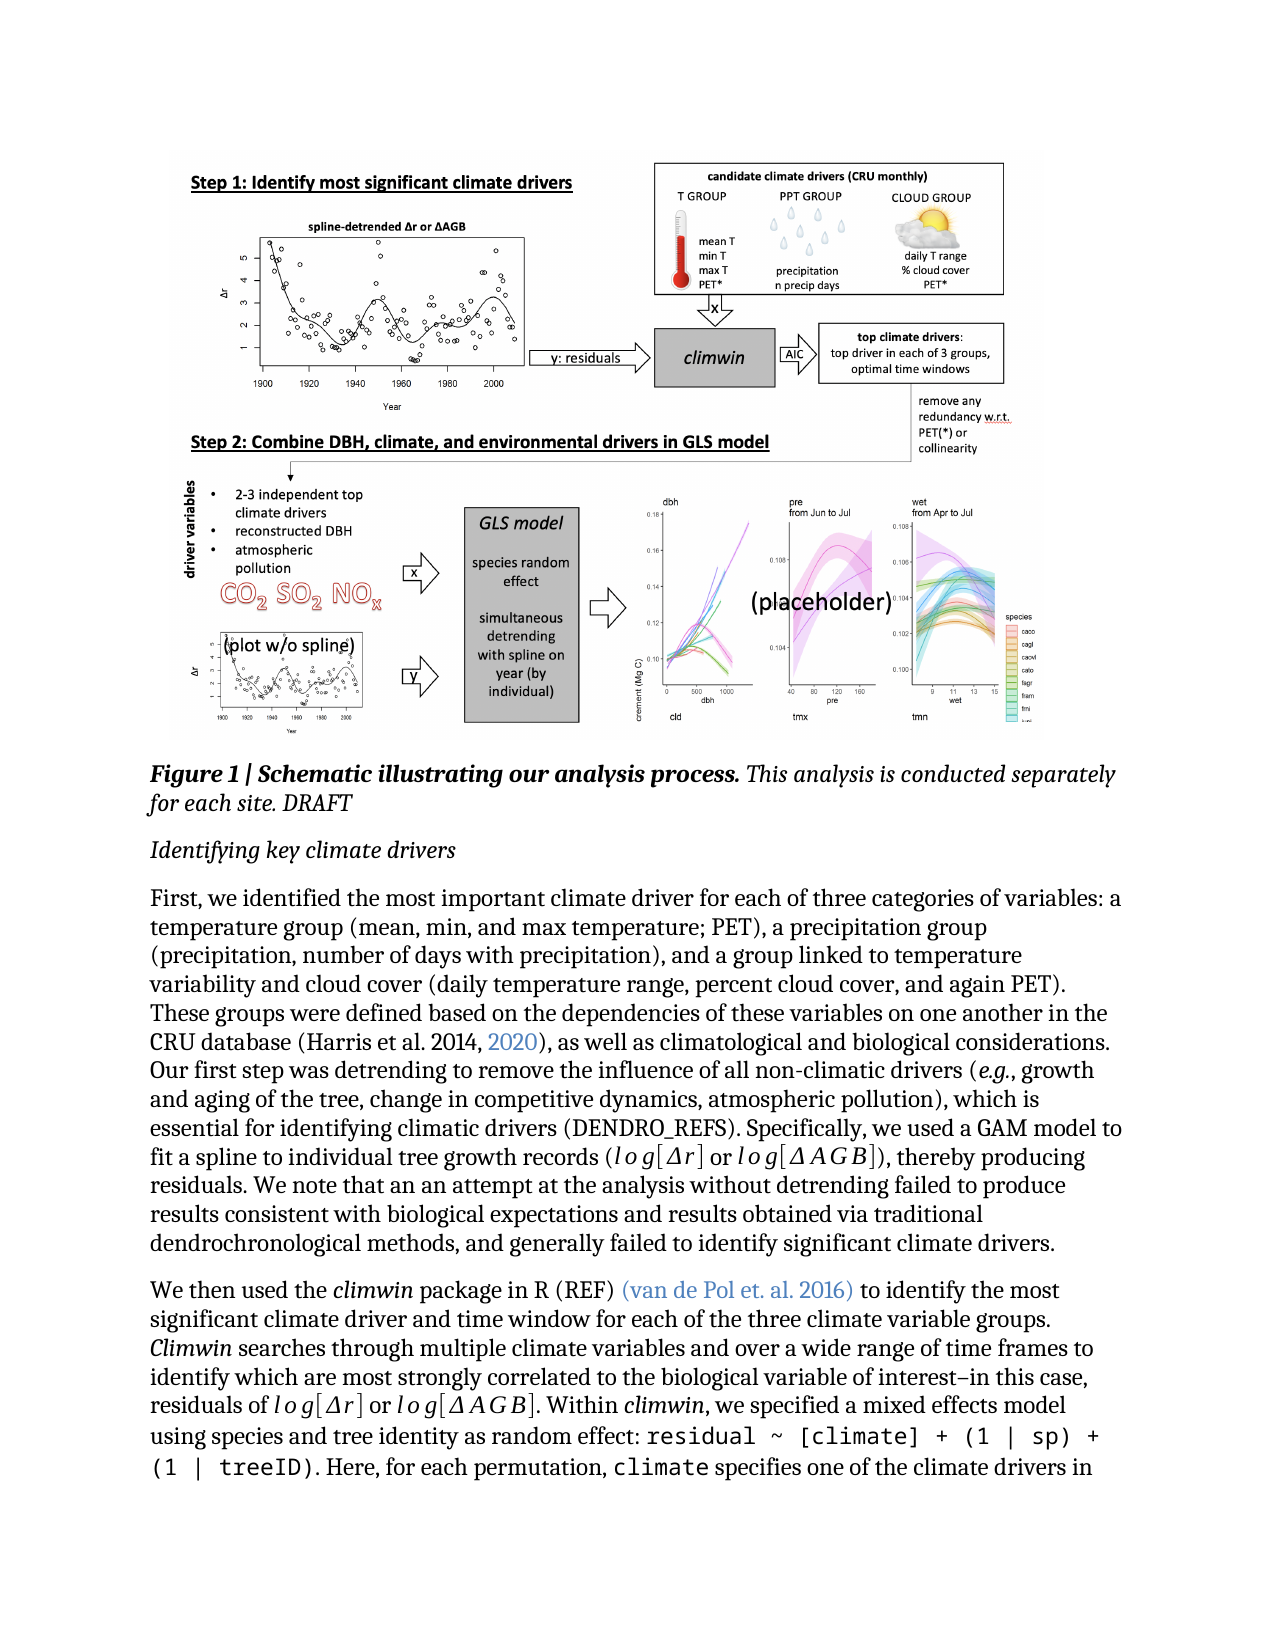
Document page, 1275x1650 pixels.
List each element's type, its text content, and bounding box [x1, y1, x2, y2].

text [150, 1276, 1125, 1482]
text Figure 1 | Schematic illustrating our analysis process. This analysis is conducted separately for each site. DRAFT [150, 760, 1125, 817]
text First, we identified the most important climate driver for each of three categories of variables: a temperature group (mean, min, and max temperature; PET), a precipitation group (precipitation, number of days with precipitation), and a group linked to temperature variability and cloud cover (daily temperature range, percent cloud cover, and again PET). These groups were defined based on the dependencies of these variables on one another in the CRU database (Harris et al. 2014, 2020), as well as climatological and biological considerations. Our first step was detrending to remove the influence of all non-climatic drivers (e.g., growth and aging of the tree, change in competitive dynamics, atmospheric pollution), which is essential for identifying climatic drivers (DENDRO_REFS). Specifically, we used a GAM model to fit a spline to individual tree growth records ( or ), thereby producing residuals. We note that an an attempt at the analysis without detrending failed to produce results consistent with biological expectations and results obtained via traditional dendrochronological methods, and generally failed to identify significant climate drivers. [150, 884, 1125, 1257]
picture [168, 150, 1044, 740]
text Identifying key climate drivers [150, 836, 1125, 865]
